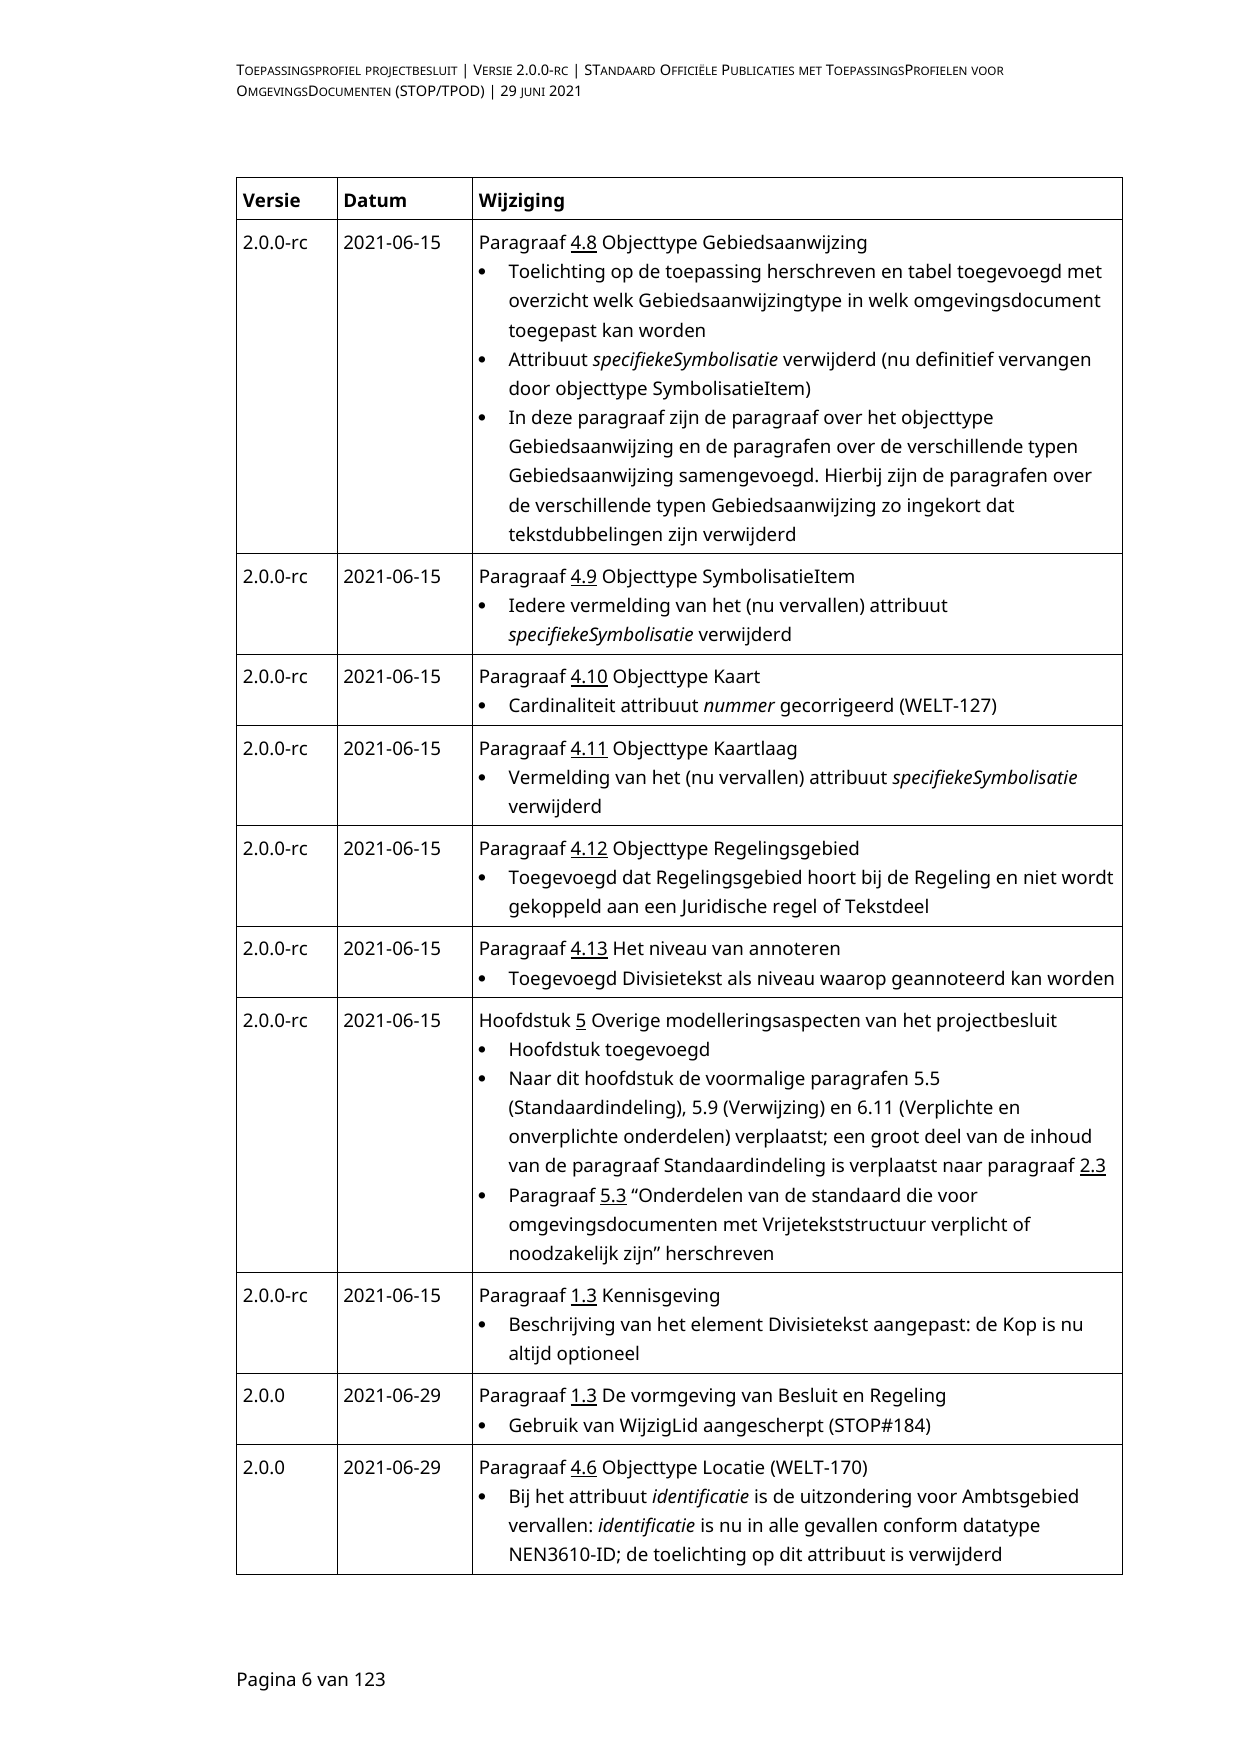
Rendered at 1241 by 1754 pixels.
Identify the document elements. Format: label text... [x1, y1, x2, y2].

table_cell 2021-06-29 [338, 1374, 472, 1444]
table_cell 2.0.0-rc [237, 998, 337, 1272]
table_cell Paragraaf 4.3 De vormgeving van Besluit en Regeling Gebruik van WijzigLid aangescherpt (STOP#184) [473, 1374, 1122, 1444]
table_cell 2021-06-15 [338, 826, 472, 926]
table_cell 2021-06-15 [338, 927, 472, 997]
table_cell Paragraaf 7.9 Objecttype SymbolisatieItem Iedere vermelding van het (nu vervallen) attribuut specifiekeSymbolisatie verwijderd [473, 554, 1122, 653]
table_cell 2.0.0 [237, 1374, 337, 1444]
table_cell 2.0.0-rc [237, 220, 337, 553]
table_cell Paragraaf 7.8 Objecttype Gebiedsaanwijzing Toelichting op de toepassing herschreven en tabel toegevoegd met overzicht welk Gebiedsaanwijzingtype in welk omgevingsdocument toegepast kan worden Attribuut specifiekeSymbolisatie verwijderd (nu definitief vervangen door objecttype SymbolisatieItem) In deze paragraaf zijn de paragraaf over het objecttype Gebiedsaanwijzing en de paragrafen over de verschillende typen Gebiedsaanwijzing samengevoegd. Hierbij zijn de paragrafen over de verschillende typen Gebiedsaanwijzing zo ingekort dat tekstdubbelingen zijn verwijderd [473, 220, 1122, 553]
table_cell 2021-06-29 [338, 1445, 472, 1573]
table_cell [473, 1445, 1122, 1573]
table_header Datum [338, 178, 472, 219]
table_cell 2021-06-15 [338, 998, 472, 1272]
table_cell Paragraaf 7.11 Objecttype Kaartlaag Vermelding van het (nu vervallen) attribuut specifiekeSymbolisatie verwijderd [473, 726, 1122, 825]
table_cell 2.0.0-rc [237, 826, 337, 926]
table_cell 2.0.0-rc [237, 1273, 337, 1373]
table_header Wijziging [473, 178, 1122, 219]
table_cell 2021-06-15 [338, 726, 472, 825]
table_cell 2.0.0-rc [237, 726, 337, 825]
table_cell 2.0.0-rc [237, 927, 337, 997]
table_cell 2021-06-15 [338, 1273, 472, 1373]
table_cell 2.0.0 [237, 1445, 337, 1573]
table_cell 2021-06-15 [338, 220, 472, 553]
table_cell 2.0.0-rc [237, 554, 337, 653]
table_cell Paragraaf 7.10 Objecttype Kaart Cardinaliteit attribuut nummer gecorrigeerd (WELT-127) [473, 655, 1122, 725]
table_cell Paragraaf 7.12 Objecttype Regelingsgebied Toegevoegd dat Regelingsgebied hoort bij de Regeling en niet wordt gekoppeld aan een Juridische regel of Tekstdeel [473, 826, 1122, 926]
table_cell Paragraaf 7.13 Het niveau van annoteren Toegevoegd Divisietekst als niveau waarop geannoteerd kan worden [473, 927, 1122, 997]
table_cell Hoofdstuk 8 Overige modelleringsaspecten van het projectbesluit Hoofdstuk toegevoegd Naar dit hoofdstuk de voormalige paragrafen 5.5 (Standaardindeling), 5.9 (Verwijzing) en 6.11 (Verplichte en onverplichte onderdelen) verplaatst; een groot deel van de inhoud van de paragraaf Standaardindeling is verplaatst naar paragraaf 2.3 Paragraaf 8.3 “Onderdelen van de standaard die voor omgevingsdocumenten met Vrijetekststructuur verplicht of noodzakelijk zijn” herschreven [473, 998, 1122, 1272]
table_cell 2021-06-15 [338, 554, 472, 653]
table_cell 2021-06-15 [338, 655, 472, 725]
table_header Versie [237, 178, 337, 219]
table_cell Paragraaf 9.3 Kennisgeving Beschrijving van het element Divisietekst aangepast: de Kop is nu altijd optioneel [473, 1273, 1122, 1373]
table_cell 2.0.0-rc [237, 655, 337, 725]
